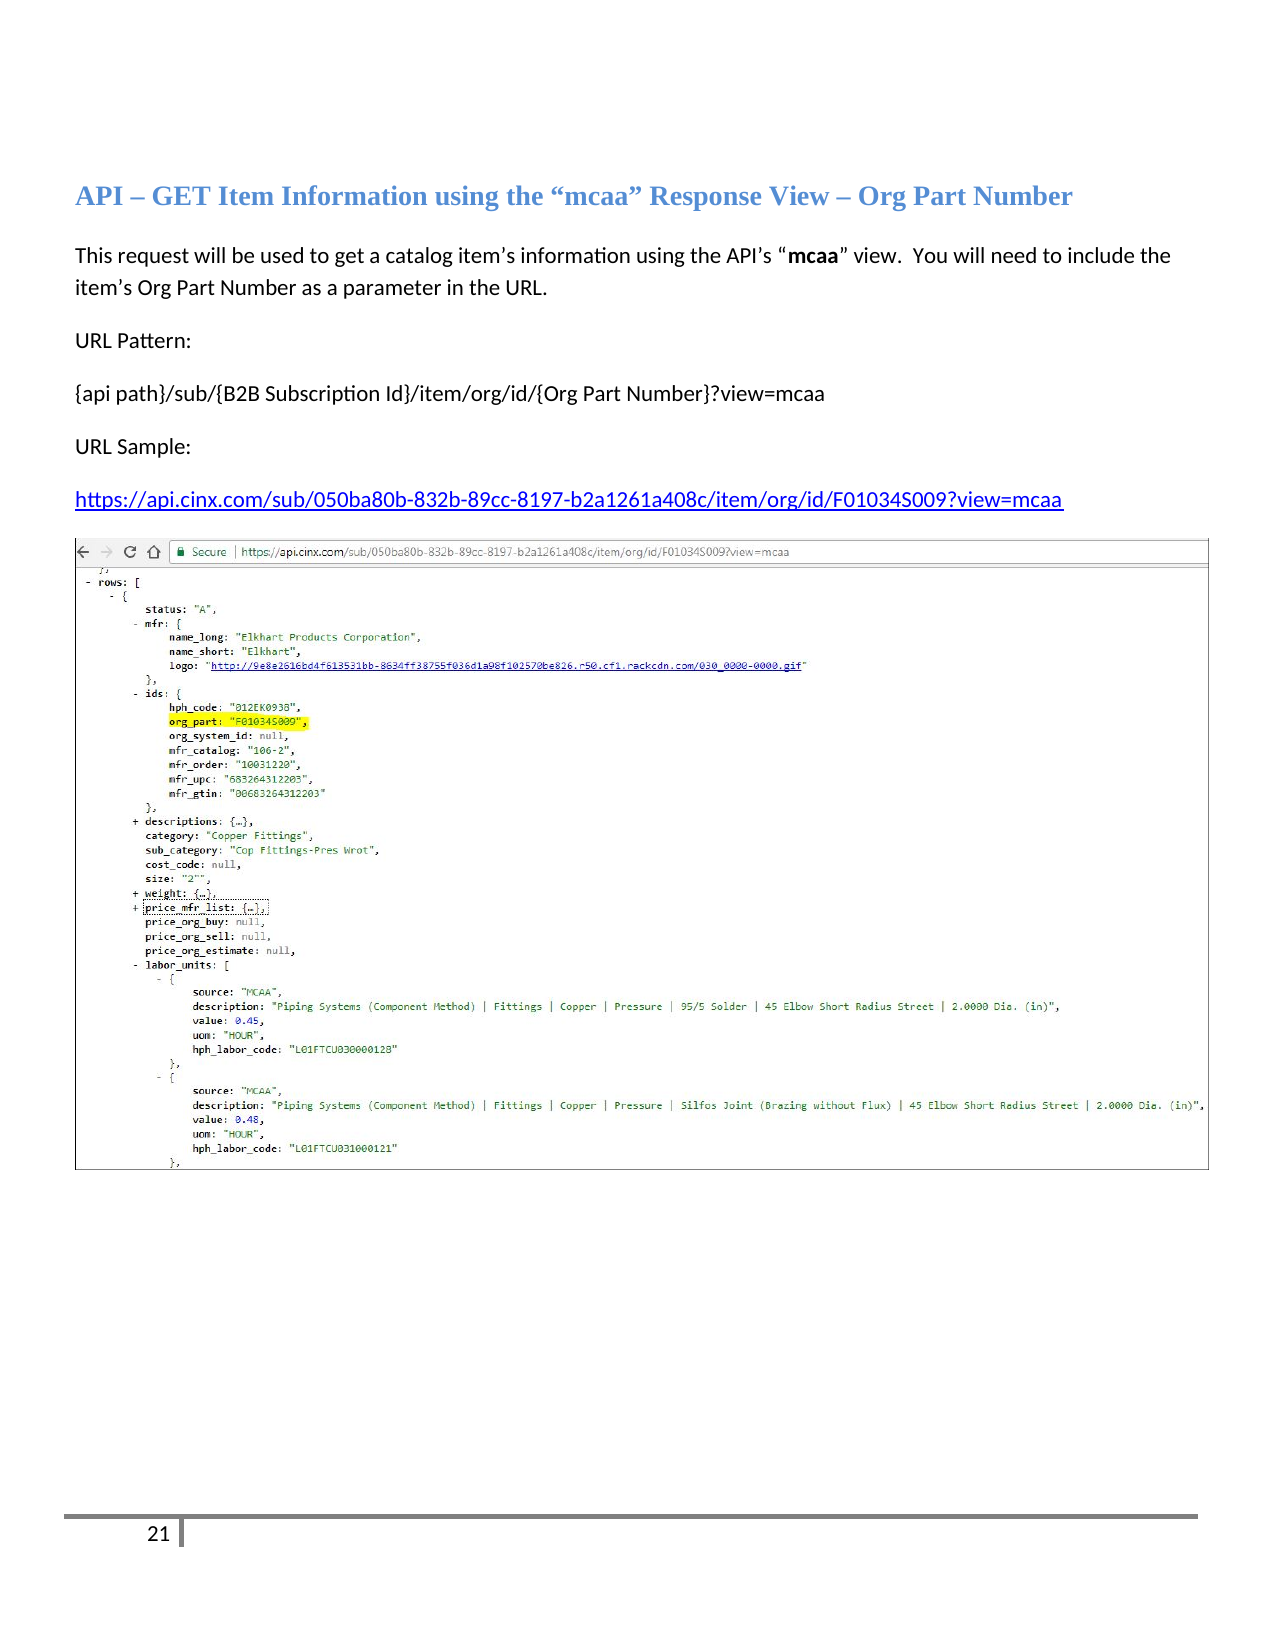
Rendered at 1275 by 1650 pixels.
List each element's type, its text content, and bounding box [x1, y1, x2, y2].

subtitle API – GET Item Information using the “mcaa” Response View – Org Part Number [75, 179, 1209, 212]
text This request will be used to get a catalog item’s information using the API’s “mcaa” view. You will need to include the item’s Org Part Number as a parameter in the URL. [75, 241, 1209, 301]
text {api path}/sub/{B2B Subscription Id}/item/org/id/{Org Part Number}?view=mcaa [75, 379, 1209, 407]
text URL Sample: [75, 432, 1209, 460]
text https://api.cinx.com/sub/050ba80b-832b-89cc-8197-b2a1261a408c/item/org/id/F01034S009?view=mcaa [75, 485, 1209, 513]
picture [75, 538, 1209, 1170]
text URL Pattern: [75, 326, 1209, 354]
